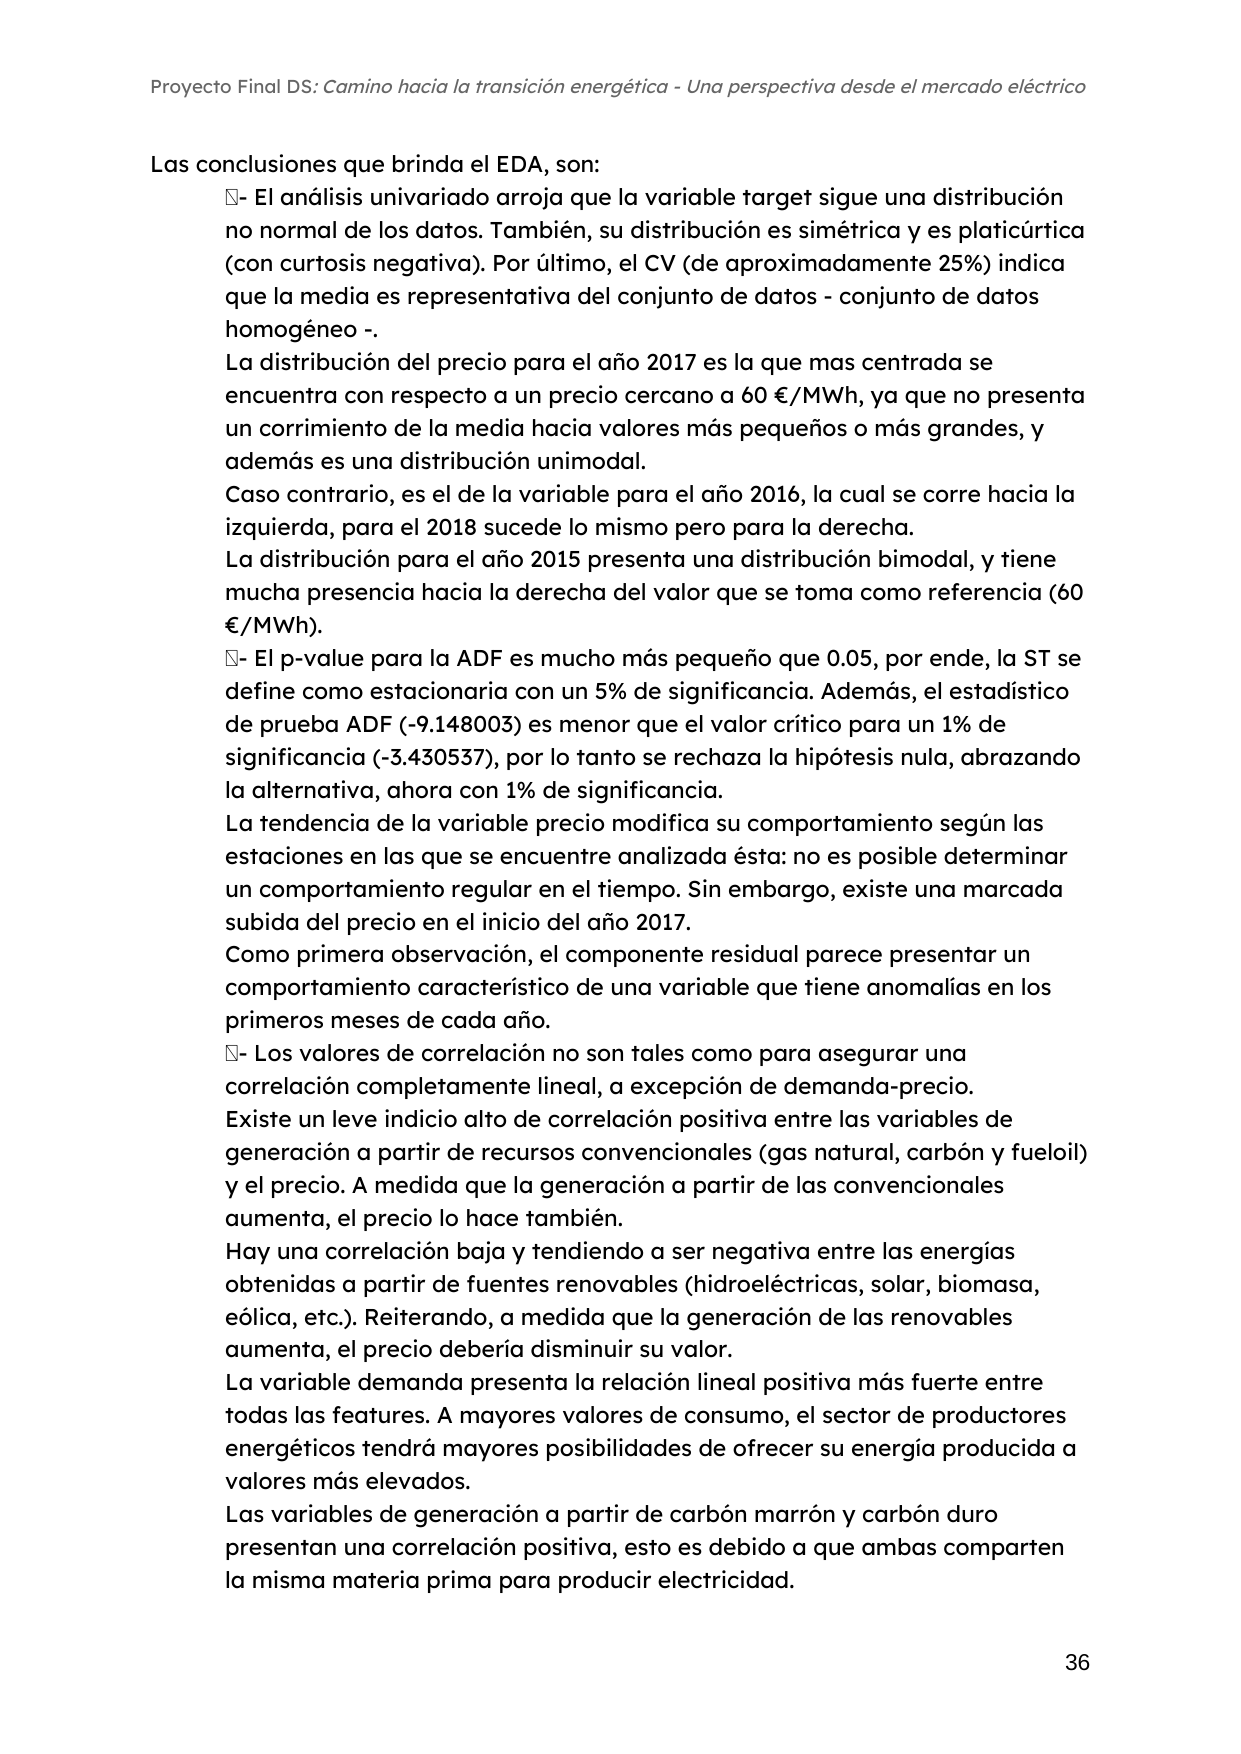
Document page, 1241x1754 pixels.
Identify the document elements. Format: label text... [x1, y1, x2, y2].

text Hay una correlación baja y tendiendo a ser negativa entre las energías obtenidas a partir de fuentes renovables (hidroeléctricas, solar, biomasa, eólica, etc.). Reiterando, a medida que la generación de las renovables aumenta, el precio debería disminuir su valor. [225, 1236, 1090, 1364]
text Como primera observación, el componente residual parece presentar un comportamiento característico de una variable que tiene anomalías en los primeros meses de cada año. [225, 940, 1090, 1034]
text 💡- El análisis univariado arroja que la variable target sigue una distribución no normal de los datos. También, su distribución es simétrica y es platicúrtica (con curtosis negativa). Por último, el CV (de aproximadamente 25%) indica que la media es representativa del conjunto de datos - conjunto de datos homogéneo -. [225, 183, 1090, 343]
text La tendencia de la variable precio modifica su comportamiento según las estaciones en las que se encuentre analizada ésta: no es posible determinar un comportamiento regular en el tiempo. Sin embargo, existe una marcada subida del precio en el inicio del año 2017. [225, 808, 1090, 936]
text Caso contrario, es el de la variable para el año 2016, la cual se corre hacia la izquierda, para el 2018 sucede lo mismo pero para la derecha. [225, 479, 1090, 541]
text Las conclusiones que brinda el EDA, son: [150, 150, 1090, 179]
text La distribución para el año 2015 presenta una distribución bimodal, y tiene mucha presencia hacia la derecha del valor que se toma como referencia (60 €/MWh). [225, 545, 1090, 639]
text 💡- Los valores de correlación no son tales como para asegurar una correlación completamente lineal, a excepción de demanda-precio. [225, 1039, 1090, 1100]
text 💡- El p-value para la ADF es mucho más pequeño que 0.05, por ende, la ST se define como estacionaria con un 5% de significancia. Además, el estadístico de prueba ADF (-9.148003) es menor que el valor crítico para un 1% de significancia (-3.430537), por lo tanto se rechaza la hipótesis nula, abrazando la alternativa, ahora con 1% de significancia. [225, 644, 1090, 804]
text La variable demanda presenta la relación lineal positiva más fuerte entre todas las features. A mayores valores de consumo, el sector de productores energéticos tendrá mayores posibilidades de ofrecer su energía producida a valores más elevados. [225, 1368, 1090, 1495]
text Las variables de generación a partir de carbón marrón y carbón duro presentan una correlación positiva, esto es debido a que ambas comparten la misma materia prima para producir electricidad. [225, 1499, 1090, 1594]
text Existe un leve indicio alto de correlación positiva entre las variables de generación a partir de recursos convencionales (gas natural, carbón y fueloil) y el precio. A medida que la generación a partir de las convencionales aumenta, el precio lo hace también. [225, 1104, 1090, 1232]
text La distribución del precio para el año 2017 es la que mas centrada se encuentra con respecto a un precio cercano a 60 €/MWh, ya que no presenta un corrimiento de la media hacia valores más pequeños o más grandes, y además es una distribución unimodal. [225, 347, 1090, 475]
